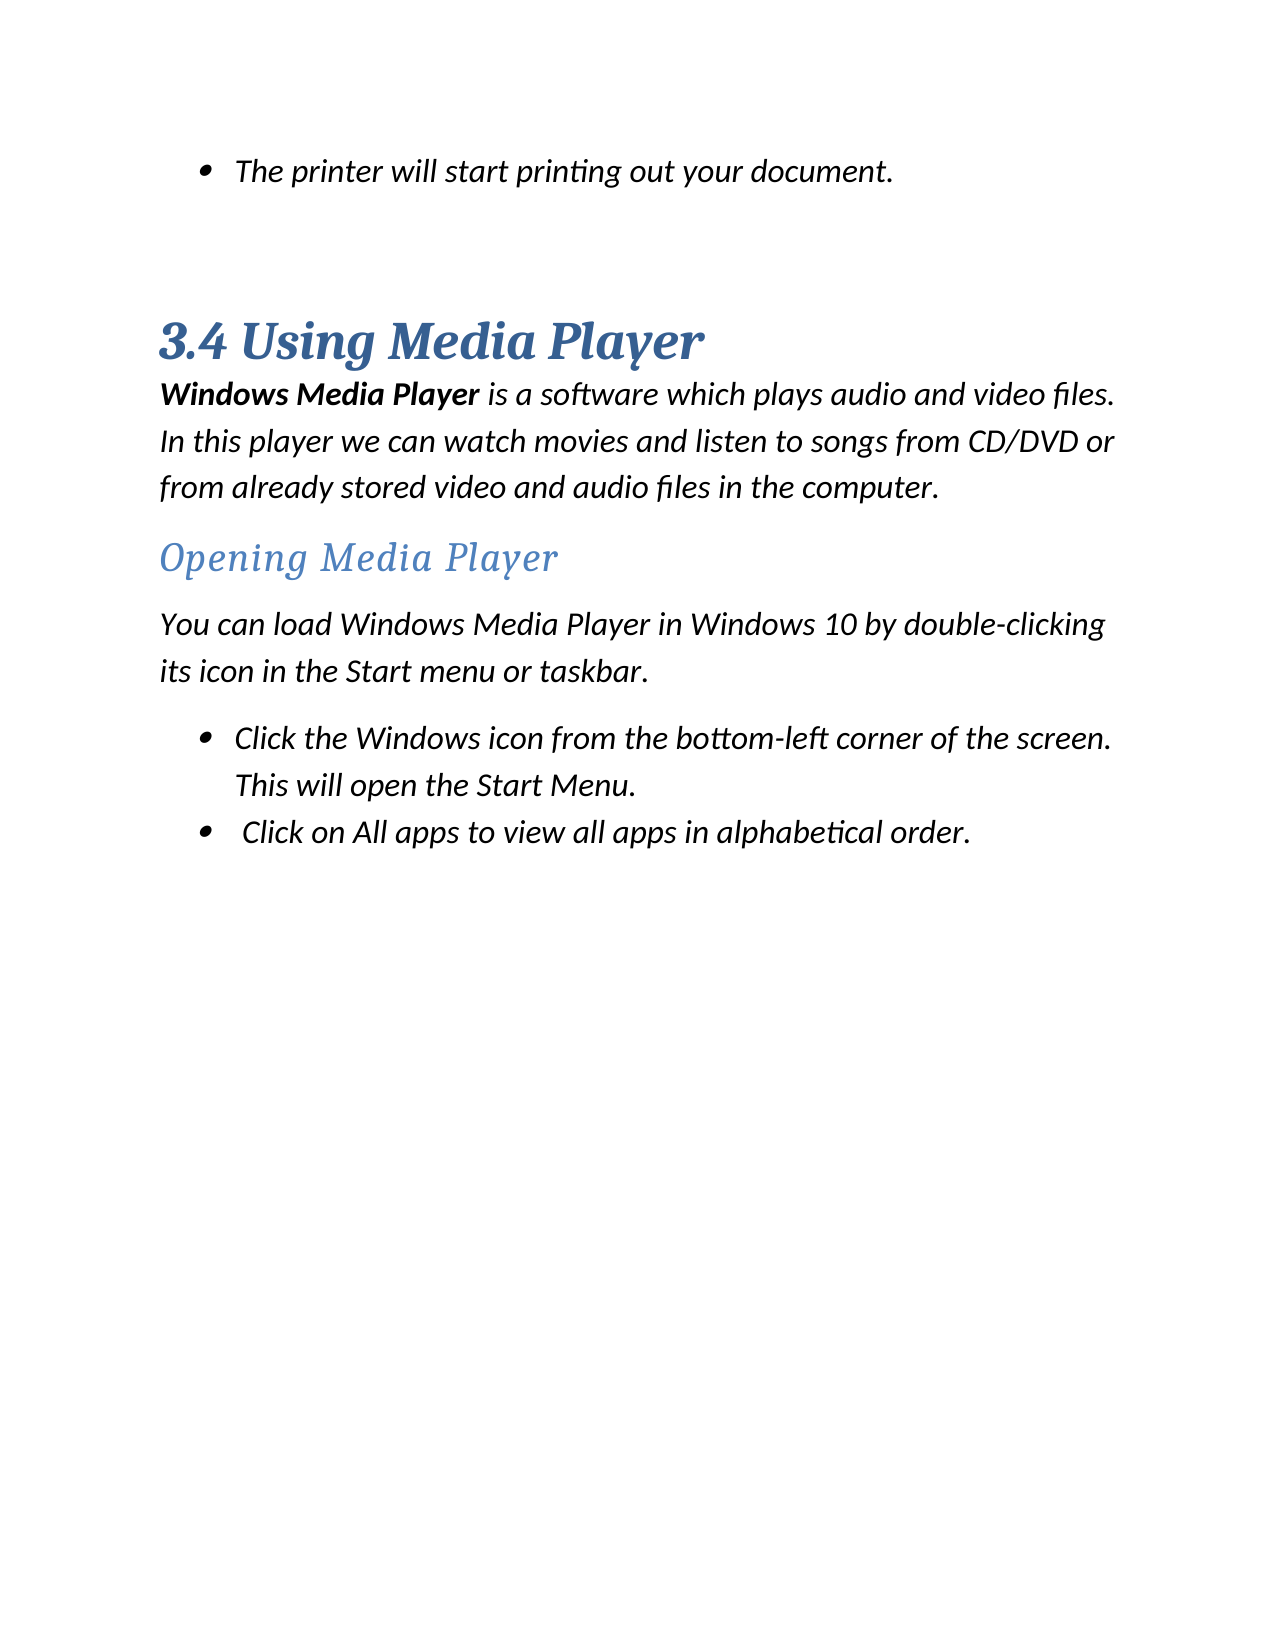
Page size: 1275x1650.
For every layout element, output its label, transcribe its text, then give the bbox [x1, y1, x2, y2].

list Click the Windows icon from the bottom-left corner of the screen. This will open the Start Menu. [197, 717, 1125, 805]
list Click on All apps to view all apps in alphabetical order. [197, 811, 1125, 851]
text Windows Media Player is a software which plays audio and video files. In this player we can watch movies and listen to songs from CD/DVD or from already stored video and audio files in the computer. [159, 373, 1125, 507]
subtitle 3.4 Using Media Player [159, 311, 1125, 373]
list The printer will start printing out your document. [197, 150, 1125, 191]
subtitle Opening Media Player [159, 534, 1125, 582]
text You can load Windows Media Player in Windows 10 by double-clicking its icon in the Start menu or taskbar. [159, 603, 1125, 690]
